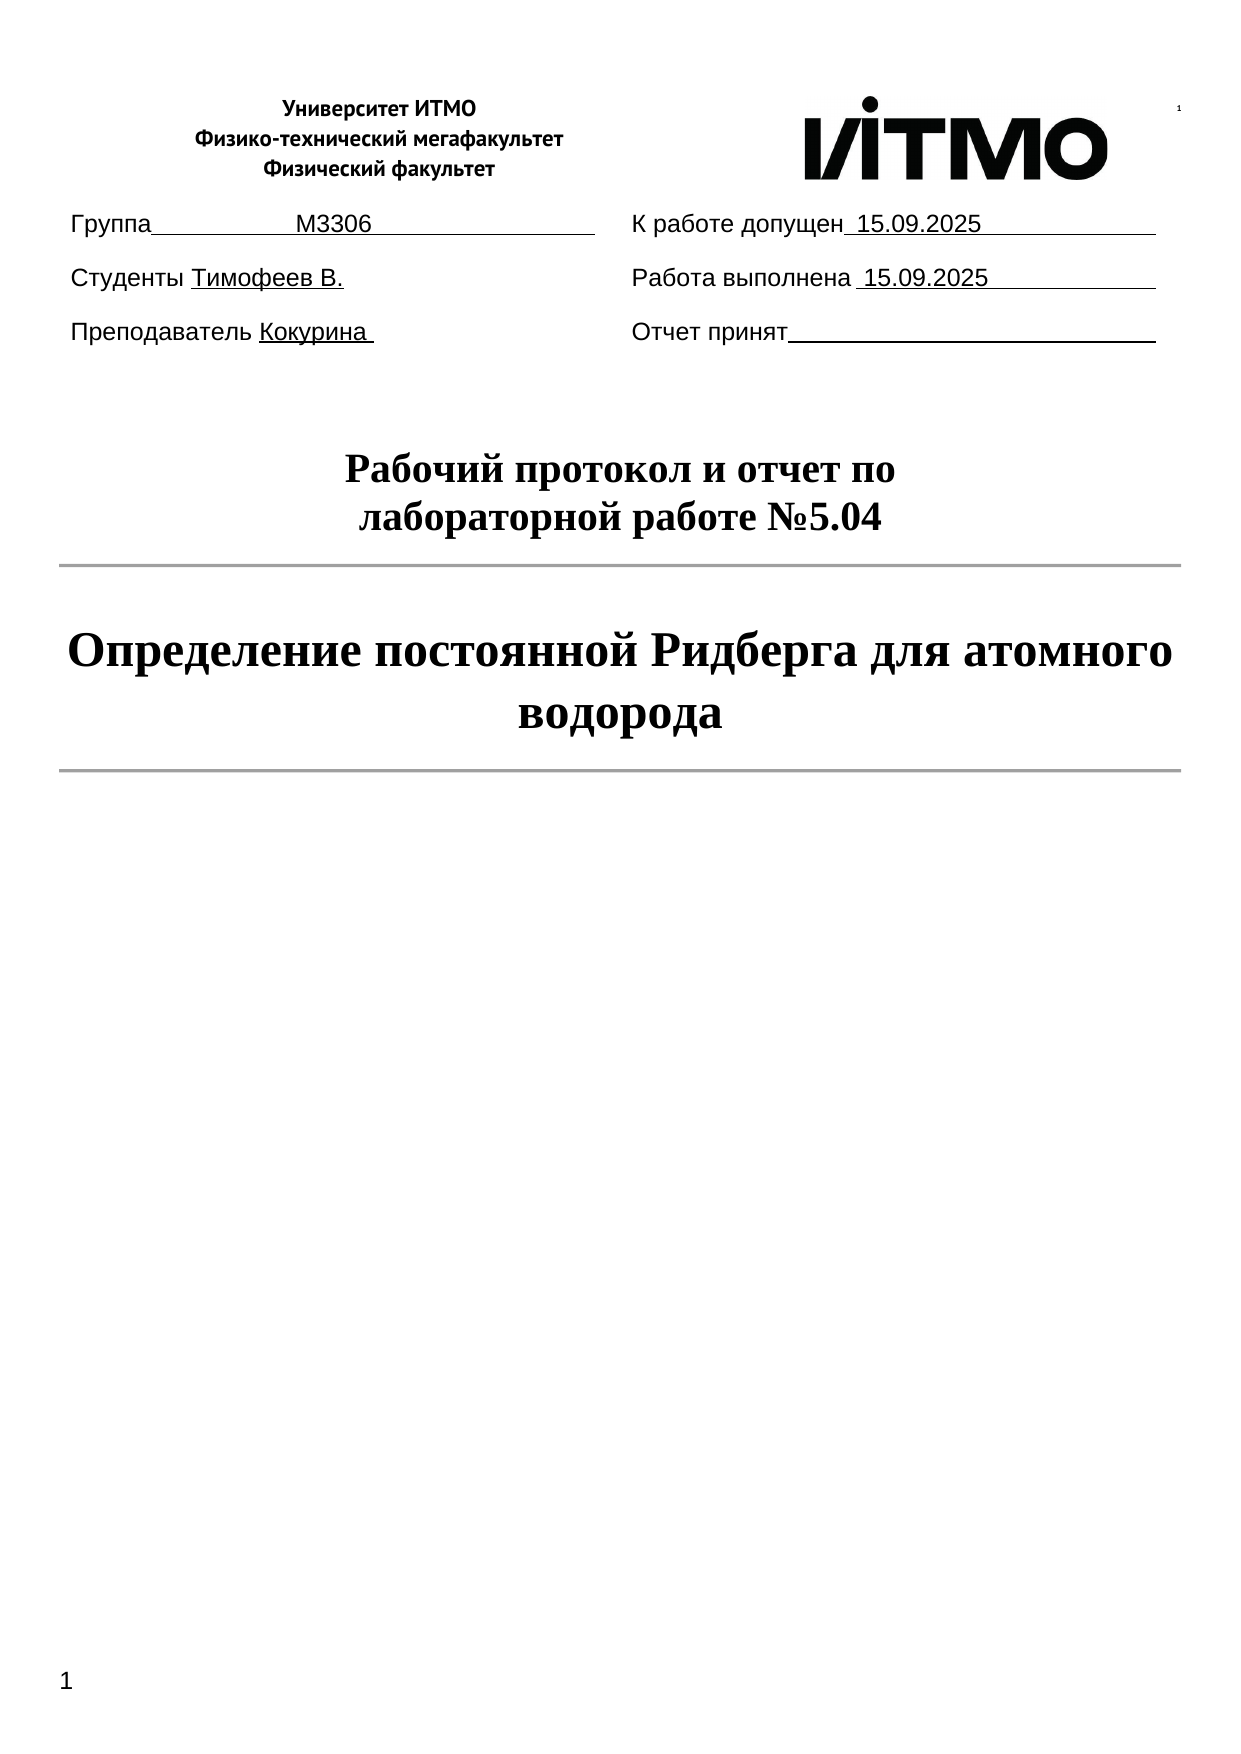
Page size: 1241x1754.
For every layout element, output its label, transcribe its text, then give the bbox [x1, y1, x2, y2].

title Рабочий протокол и отчет по лабораторной работе №5.04 [59, 443, 1181, 539]
picture [804, 96, 1108, 180]
table_cell Работа выполнена 15.09.2025 [620, 238, 1226, 291]
table_cell Отчет принят [620, 291, 1226, 345]
subtitle Определение постоянной Ридберга для атомного водорода [59, 620, 1181, 739]
table_header К работе допущен 15.09.2025 [620, 184, 1226, 238]
table_cell Студенты Тимофеев В. [59, 238, 620, 291]
table_cell Преподаватель Кокурина [59, 291, 620, 345]
table_header Группа М3306 [59, 184, 620, 238]
